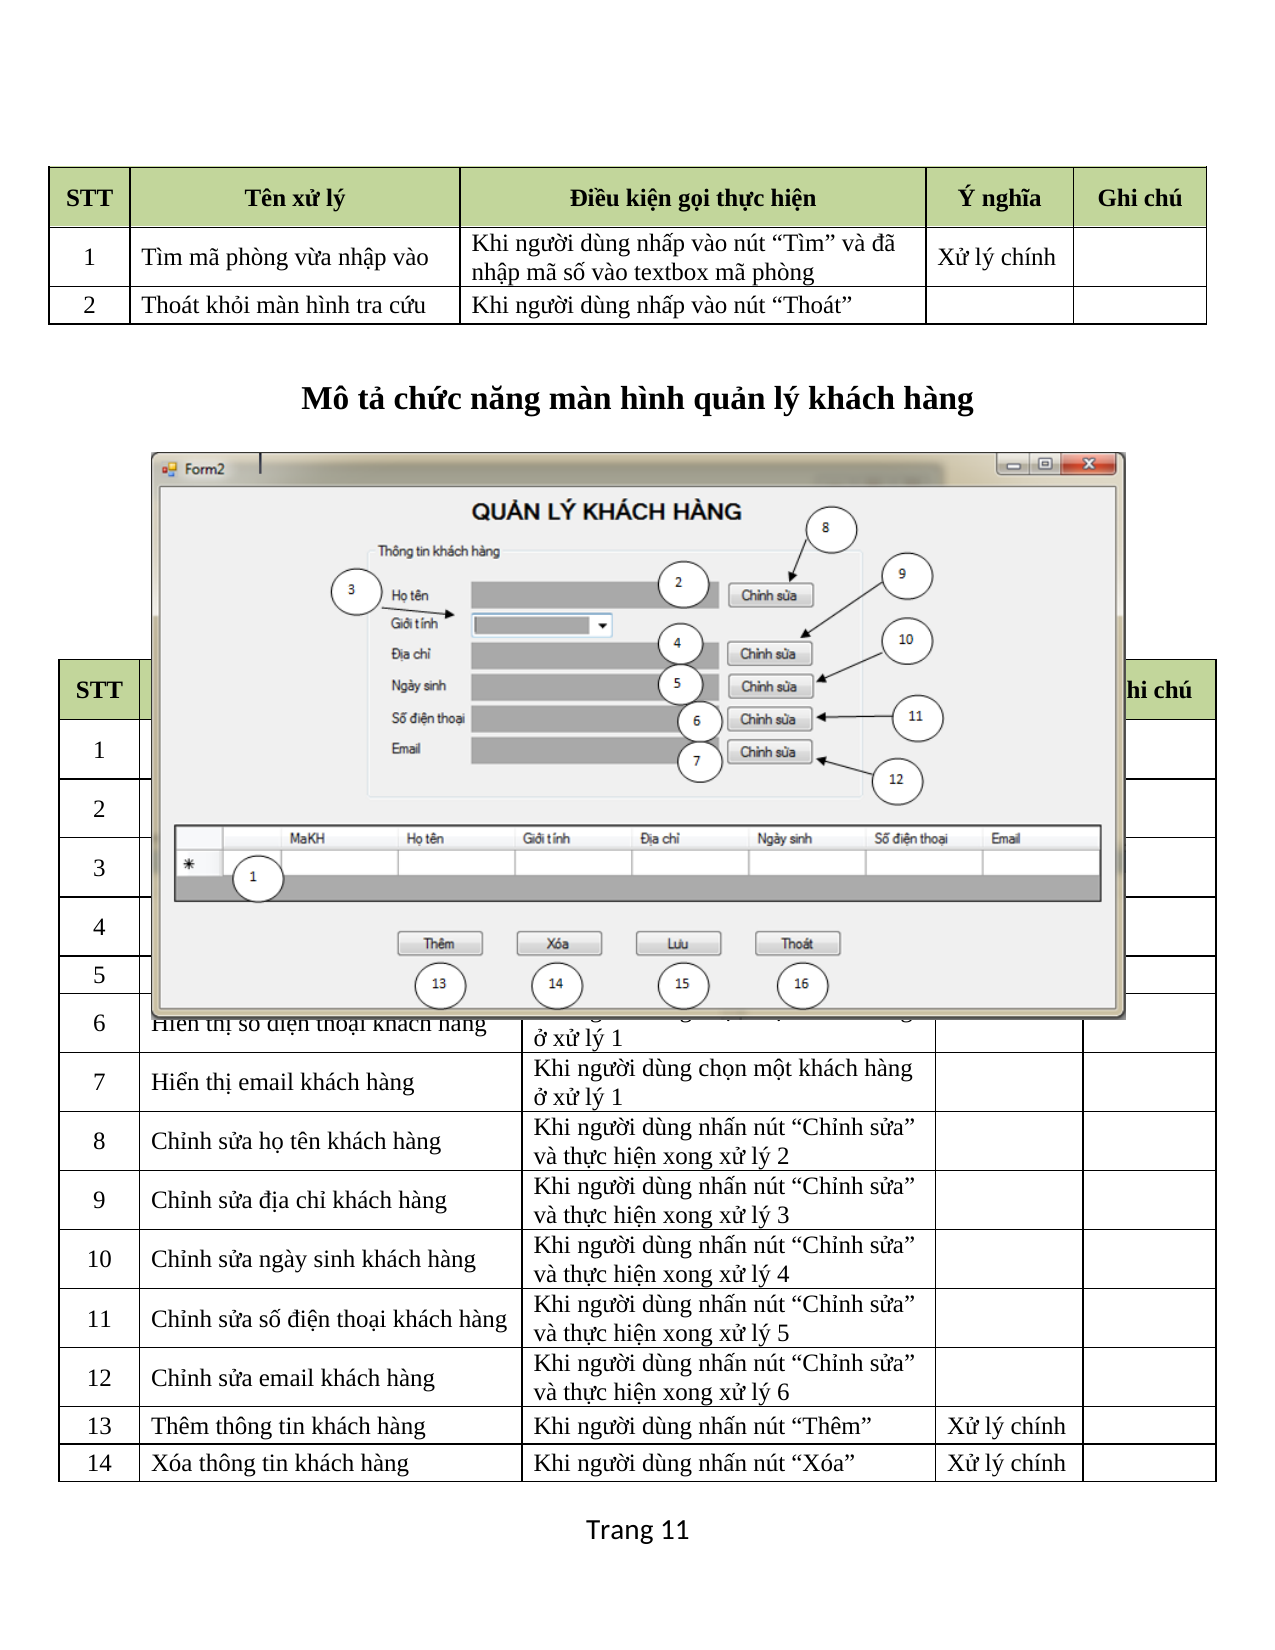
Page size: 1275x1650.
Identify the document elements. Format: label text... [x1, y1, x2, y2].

table_cell Xử lý chính [936, 1445, 1082, 1481]
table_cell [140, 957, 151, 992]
table_header STT [60, 660, 139, 719]
table_cell Xử lý chính [927, 228, 1073, 286]
table_cell 10 [60, 1230, 139, 1288]
table_header Ghi chú [1126, 660, 1215, 719]
table_cell Chỉnh sửa số điện thoại khách hàng [140, 1289, 521, 1347]
table_cell 6 [60, 994, 139, 1051]
table_cell [1126, 720, 1215, 778]
table_cell Hiển thị email khách hàng [140, 1053, 521, 1111]
table_cell Hiển thị số điện thoại khách hàng [140, 994, 521, 1051]
table_cell [1084, 1407, 1215, 1443]
table_cell [936, 1348, 1082, 1406]
table_cell Xóa thông tin khách hàng [140, 1445, 521, 1481]
table_cell [936, 1053, 1082, 1111]
table_cell 4 [60, 898, 139, 955]
table_cell Khi người dùng nhấp vào nút “Thoát” [461, 287, 925, 323]
table_cell [1084, 1289, 1215, 1347]
table_header Tên xử lý [131, 168, 459, 226]
table_cell [1084, 1445, 1215, 1481]
table_cell [1126, 898, 1215, 955]
table_header Ý nghĩa [927, 168, 1073, 226]
table_cell 9 [60, 1171, 139, 1229]
table_cell [936, 1112, 1082, 1169]
table_cell [927, 287, 1073, 323]
table_cell Khi người dùng nhấn nút “Chỉnh sửa” và thực hiện xong xử lý 3 [523, 1171, 935, 1229]
table_cell [936, 1171, 1082, 1229]
table_cell Khi người dùng chọn một khách hàng ở xử lý 1 [523, 1053, 935, 1111]
table_cell Chỉnh sửa họ tên khách hàng [140, 1112, 521, 1169]
table_cell Khi người dùng chọn một khách hàng ở xử lý 1 [523, 1020, 935, 1051]
table_header STT [50, 168, 129, 226]
table_cell [1074, 287, 1206, 323]
table_cell Khi người dùng nhấn nút “Thêm” [523, 1407, 935, 1443]
table_cell Khi người dùng nhấn nút “Xóa” [523, 1445, 935, 1481]
table_cell 3 [60, 838, 139, 896]
table_cell 1 [50, 228, 129, 286]
table_cell Thêm thông tin khách hàng [140, 1407, 521, 1443]
table_cell [936, 1289, 1082, 1347]
table_cell Chỉnh sửa địa chỉ khách hàng [140, 1171, 521, 1229]
table_cell 13 [60, 1407, 139, 1443]
table_cell 11 [60, 1289, 139, 1347]
table_cell Khi người dùng nhấn nút “Chỉnh sửa” và thực hiện xong xử lý 4 [523, 1230, 935, 1288]
picture [151, 452, 1126, 1020]
table_cell [1084, 1230, 1215, 1288]
table_cell 12 [60, 1348, 139, 1406]
table_cell Khi người dùng nhấn nút “Chỉnh sửa” và thực hiện xong xử lý 6 [523, 1348, 935, 1406]
table_cell [1084, 994, 1215, 1051]
text Mô tả chức năng màn hình quản lý khách hàng [150, 378, 1125, 417]
table_cell [1084, 1112, 1215, 1169]
table_cell [1084, 1053, 1215, 1111]
table_cell Thoát khỏi màn hình tra cứu [131, 287, 459, 323]
table_cell 2 [50, 287, 129, 323]
table_cell [1126, 838, 1215, 896]
table_cell Khi người dùng nhấn nút “Chỉnh sửa” và thực hiện xong xử lý 2 [523, 1112, 935, 1169]
table_cell Chỉnh sửa ngày sinh khách hàng [140, 1230, 521, 1288]
table_cell Xử lý chính [936, 1407, 1082, 1443]
table_cell Khi người dùng nhấn nút “Chỉnh sửa” và thực hiện xong xử lý 5 [523, 1289, 935, 1347]
table_cell [1126, 957, 1215, 992]
table_header Ghi chú [1074, 168, 1206, 226]
table_cell [1074, 228, 1206, 286]
table_cell 1 [60, 720, 139, 778]
table_cell 14 [60, 1445, 139, 1481]
table_cell Tìm mã phòng vừa nhập vào [131, 228, 459, 286]
table_cell Khi người dùng nhấp vào nút “Tìm” và đã nhập mã số vào textbox mã phòng [461, 228, 925, 286]
table_cell 5 [60, 957, 139, 992]
table_cell 8 [60, 1112, 139, 1169]
table_header Điều kiện gọi thực hiện [461, 168, 925, 226]
table_cell [1084, 1348, 1215, 1406]
table_cell [1084, 1171, 1215, 1229]
table_cell 2 [60, 780, 139, 837]
table_cell Chỉnh sửa email khách hàng [140, 1348, 521, 1406]
table_cell 7 [60, 1053, 139, 1111]
table_cell [1126, 780, 1215, 837]
table_cell [936, 1230, 1082, 1288]
table_cell [936, 1020, 1082, 1051]
